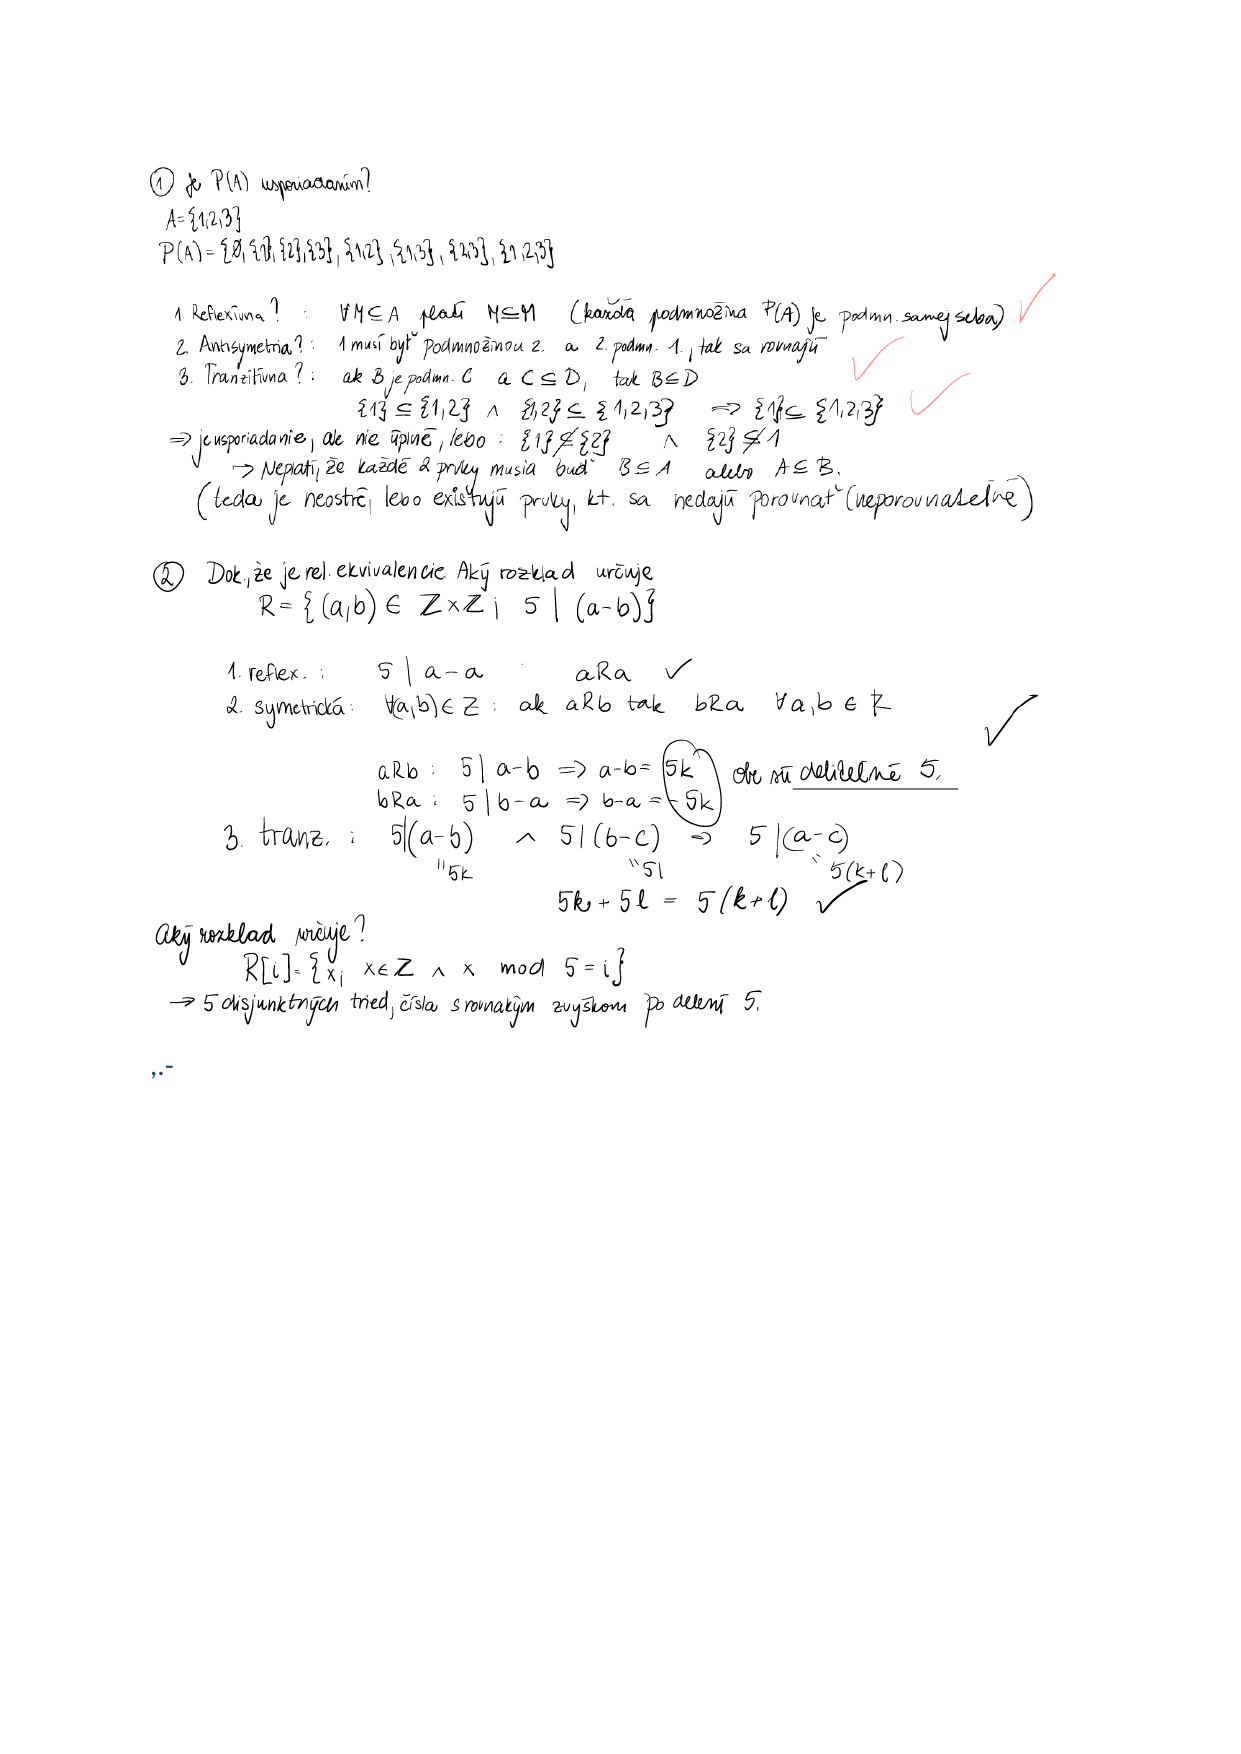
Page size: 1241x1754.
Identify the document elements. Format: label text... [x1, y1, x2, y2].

text ,.- [150, 1047, 1090, 1082]
picture [150, 150, 1091, 544]
picture [150, 546, 1091, 1028]
